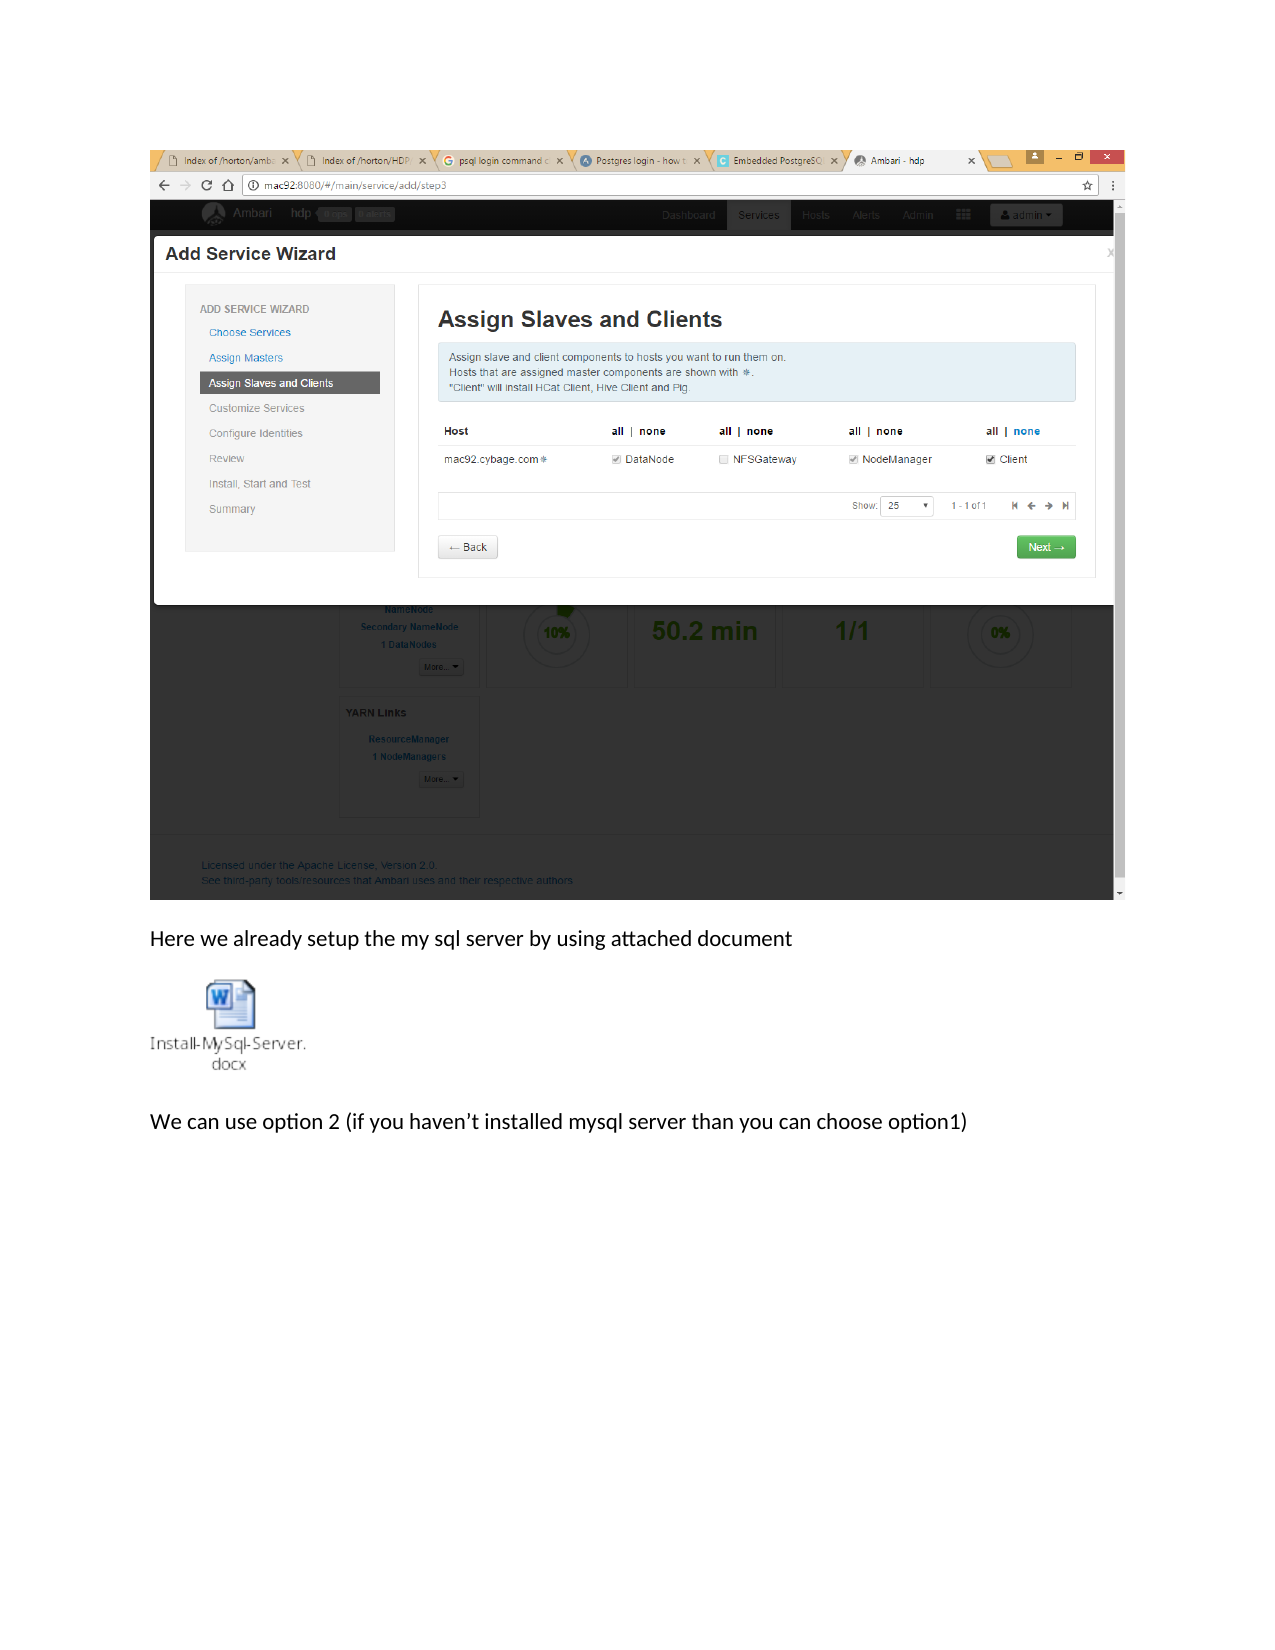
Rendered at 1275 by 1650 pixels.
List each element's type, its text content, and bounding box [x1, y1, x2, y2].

text Here we already setup the my sql server by using attached document [150, 924, 1125, 953]
text We can use option 2 (if you haven’t installed mysql server than you can choose option1) [150, 1107, 1125, 1135]
picture [150, 150, 1125, 900]
